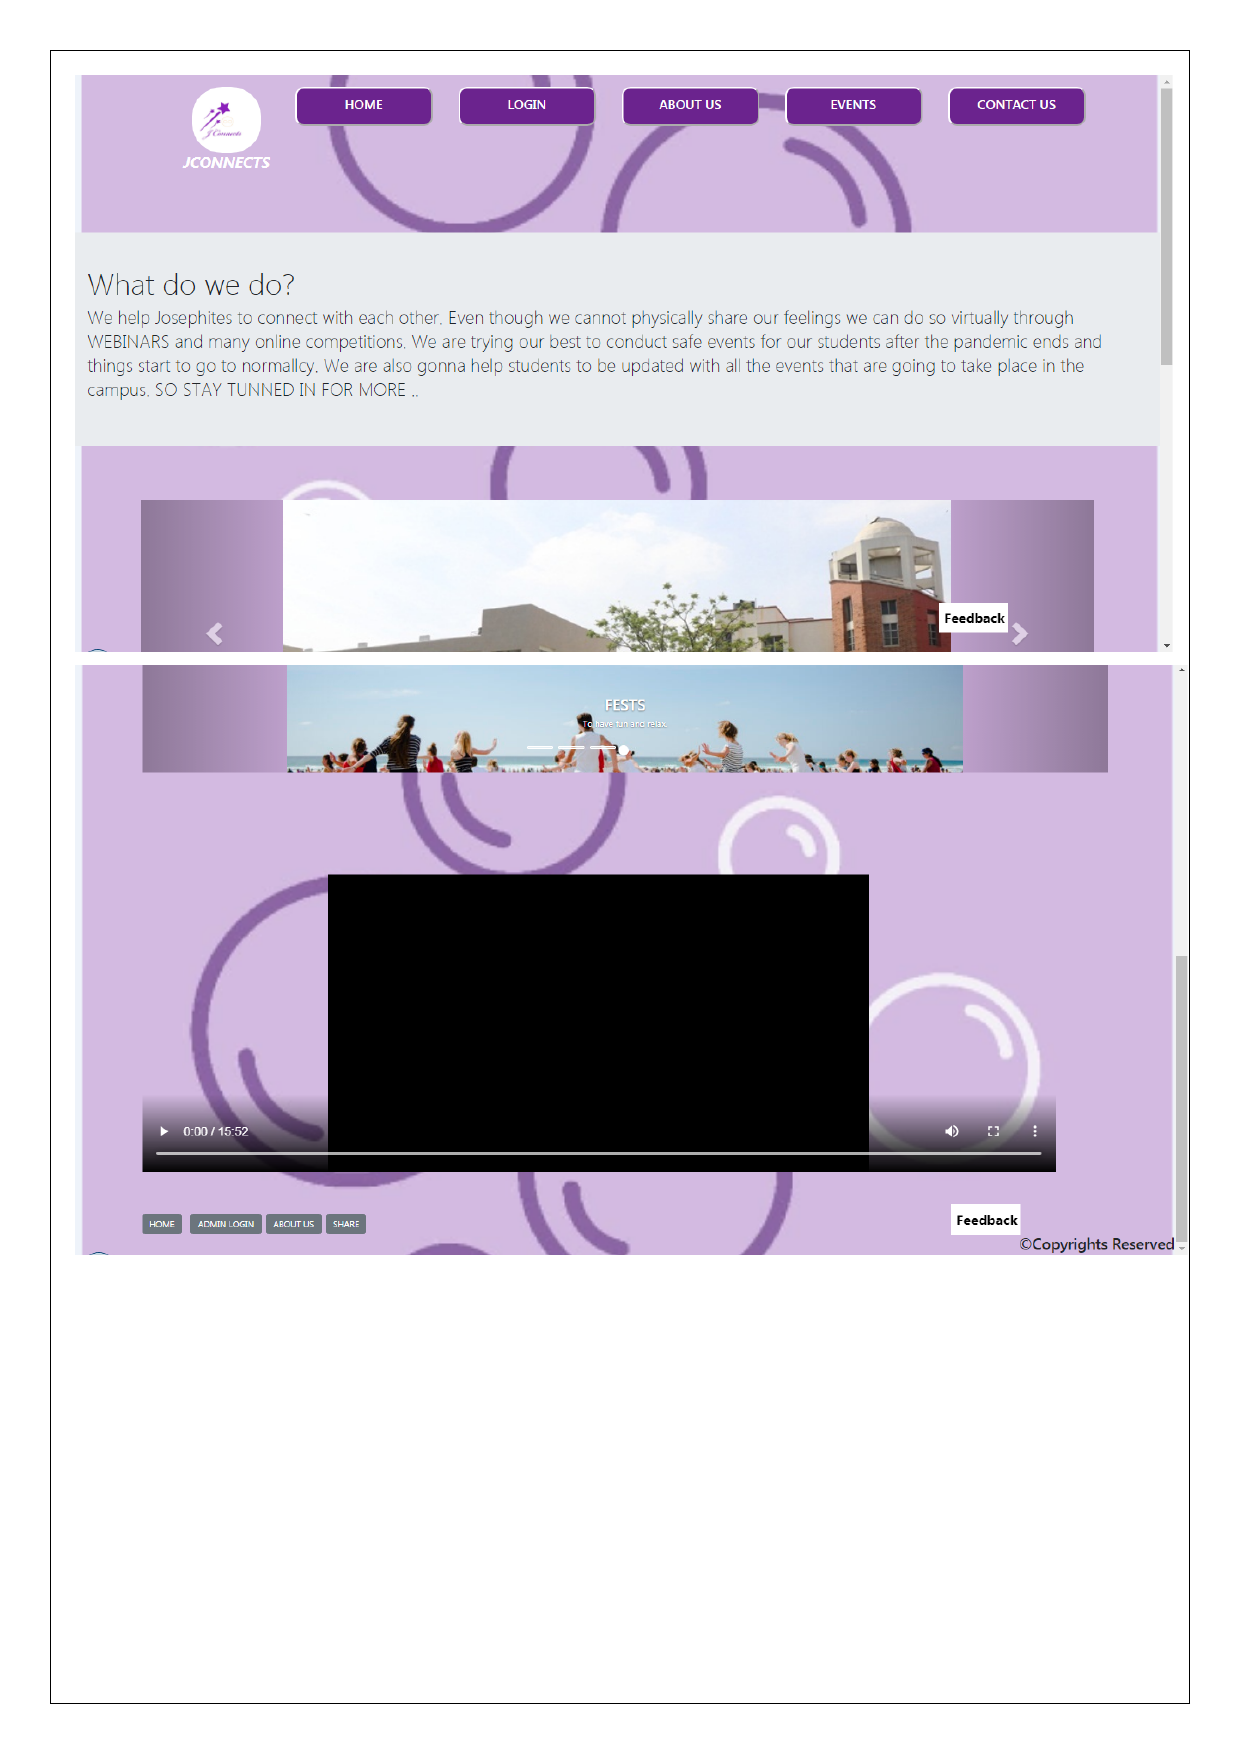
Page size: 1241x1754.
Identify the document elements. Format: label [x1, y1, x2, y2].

picture [75, 75, 1173, 652]
picture [75, 665, 1188, 1255]
